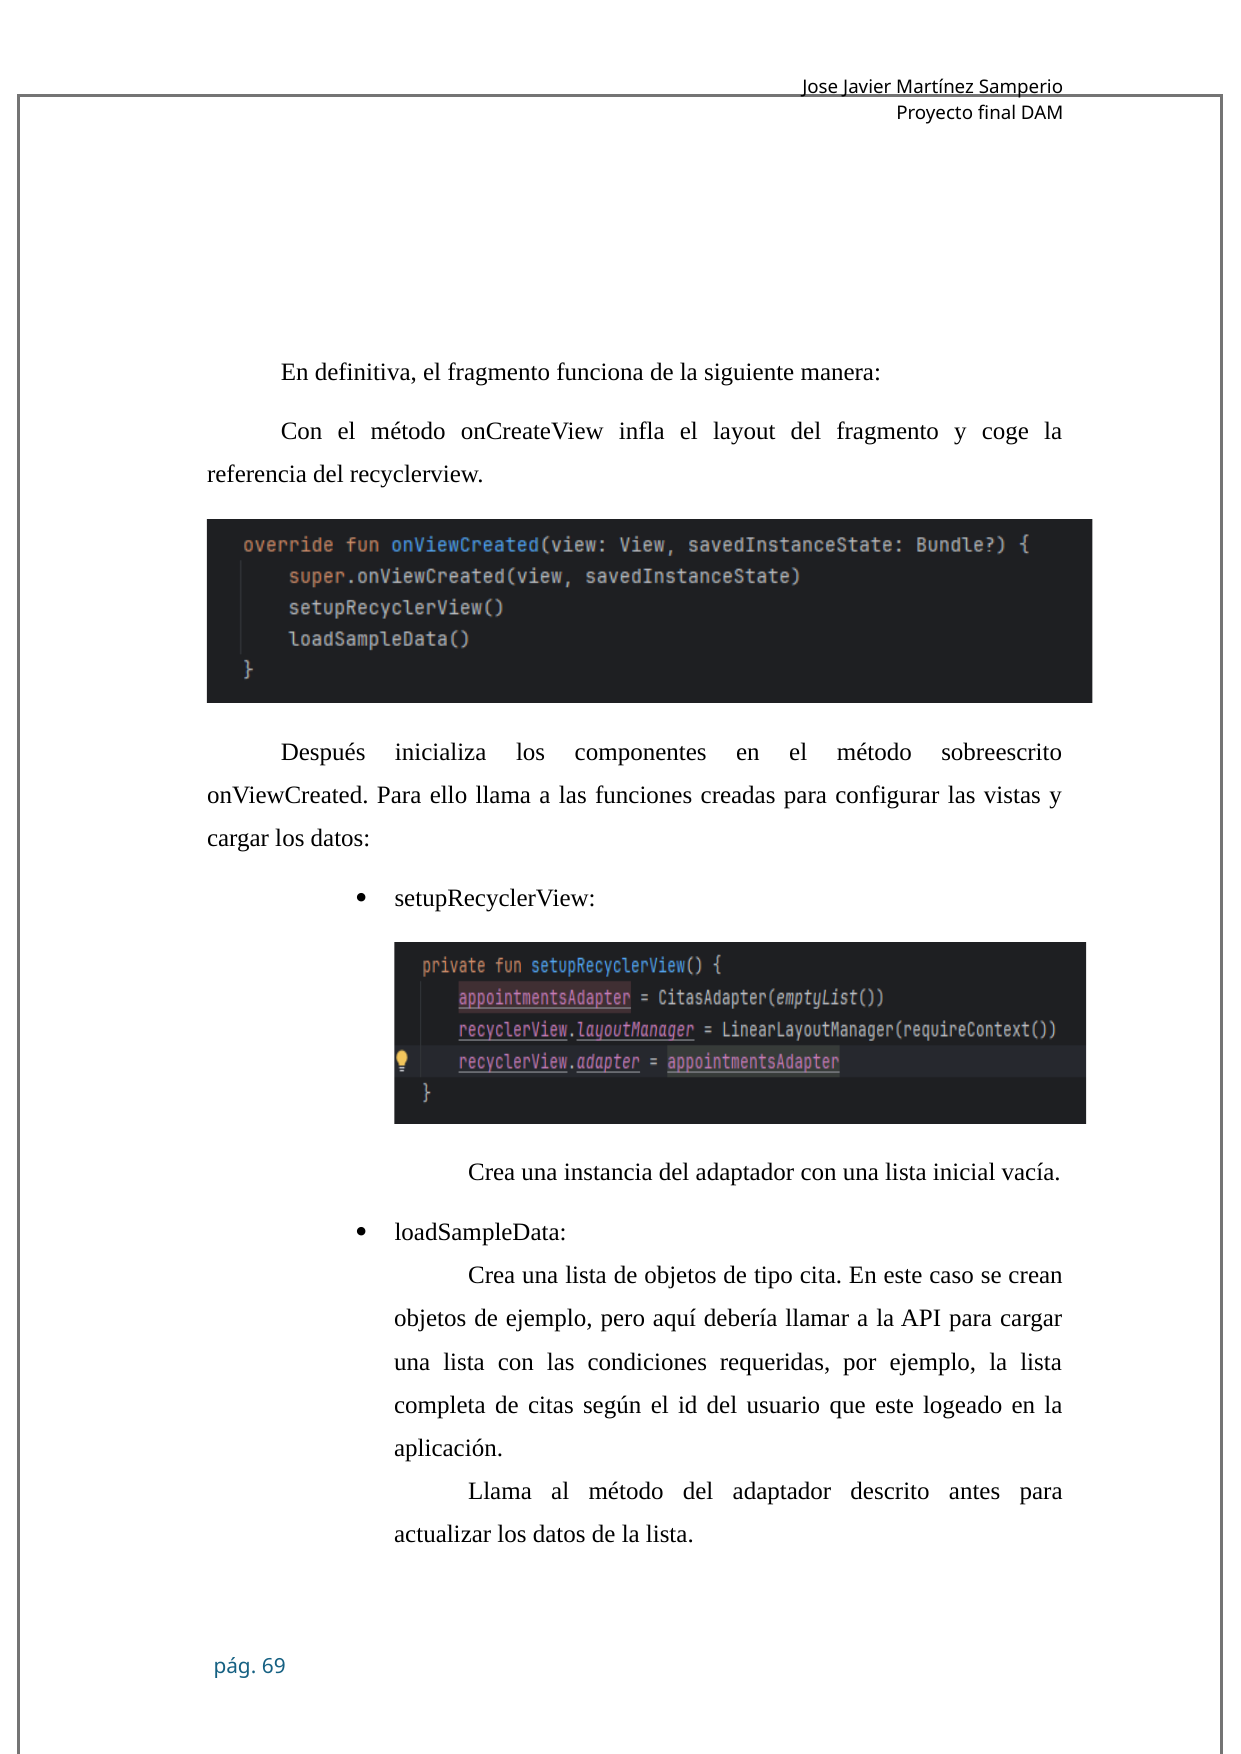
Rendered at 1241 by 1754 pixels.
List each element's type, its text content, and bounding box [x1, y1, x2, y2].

picture [394, 942, 1087, 1124]
text En definitiva, el fragmento funciona de la siguiente manera: [207, 357, 1063, 385]
picture [206, 519, 1093, 703]
text Después inicializa los componentes en el método sobreescrito onViewCreated. Para ello llama a las funciones creadas para configurar las vistas y cargar los datos: [207, 737, 1063, 852]
list Llama al método del adaptador descrito antes para actualizar los datos de la lista. [394, 1476, 1063, 1548]
list loadSampleData: [357, 1217, 1063, 1246]
text Con el método onCreateView infla el layout del fragmento y coge la referencia del recyclerview. [207, 416, 1063, 488]
text Crea una instancia del adaptador con una lista inicial vacía. [394, 1157, 1063, 1186]
list Crea una lista de objetos de tipo cita. En este caso se crean objetos de ejemplo, pero aquí debería llamar a la API para cargar una lista con las condiciones requeridas, por ejemplo, la lista completa de citas según el id del usuario que este logeado en la aplicación. [394, 1260, 1063, 1462]
list setupRecyclerView: [357, 883, 1063, 911]
